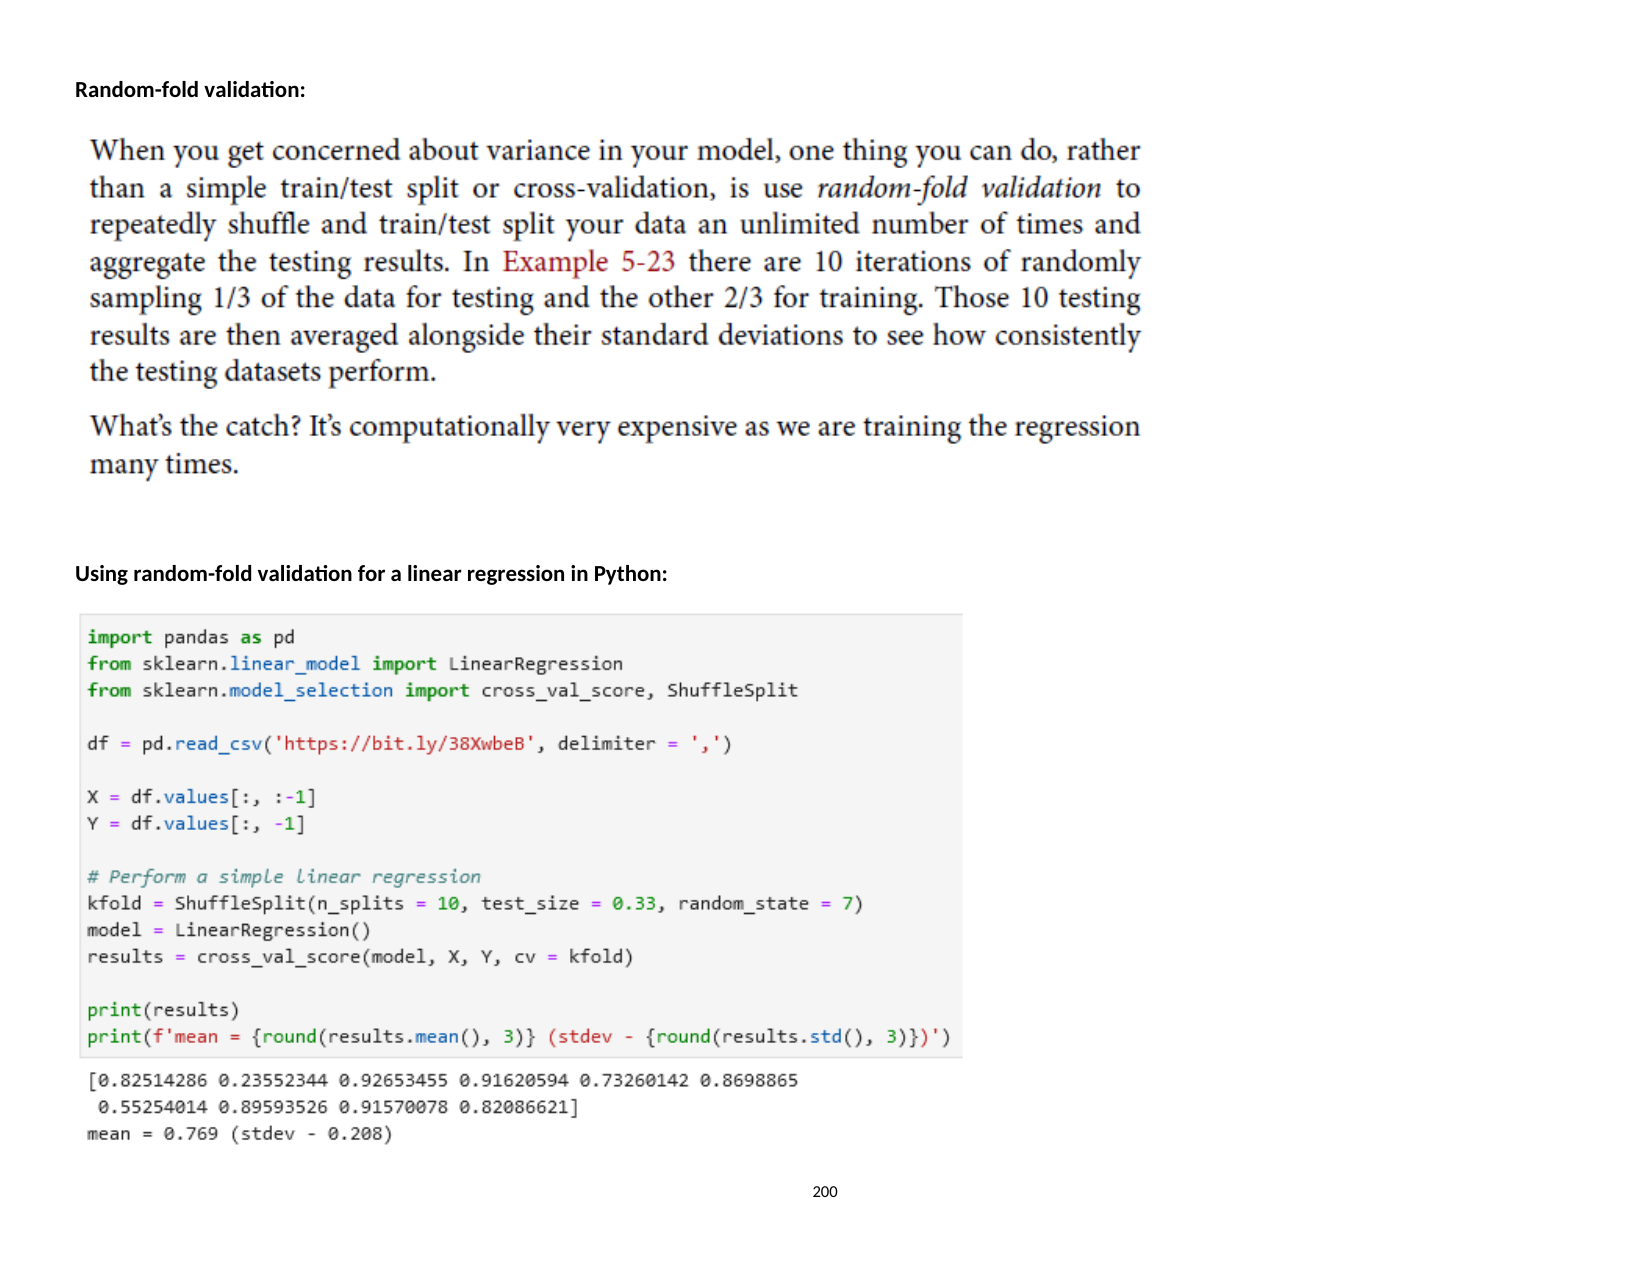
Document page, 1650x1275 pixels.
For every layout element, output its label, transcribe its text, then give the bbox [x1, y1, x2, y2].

picture [75, 606, 963, 1151]
text Random-fold validation: [75, 75, 1575, 103]
text Using random-fold validation for a linear regression in Python: [75, 559, 1575, 588]
picture [75, 121, 1154, 494]
